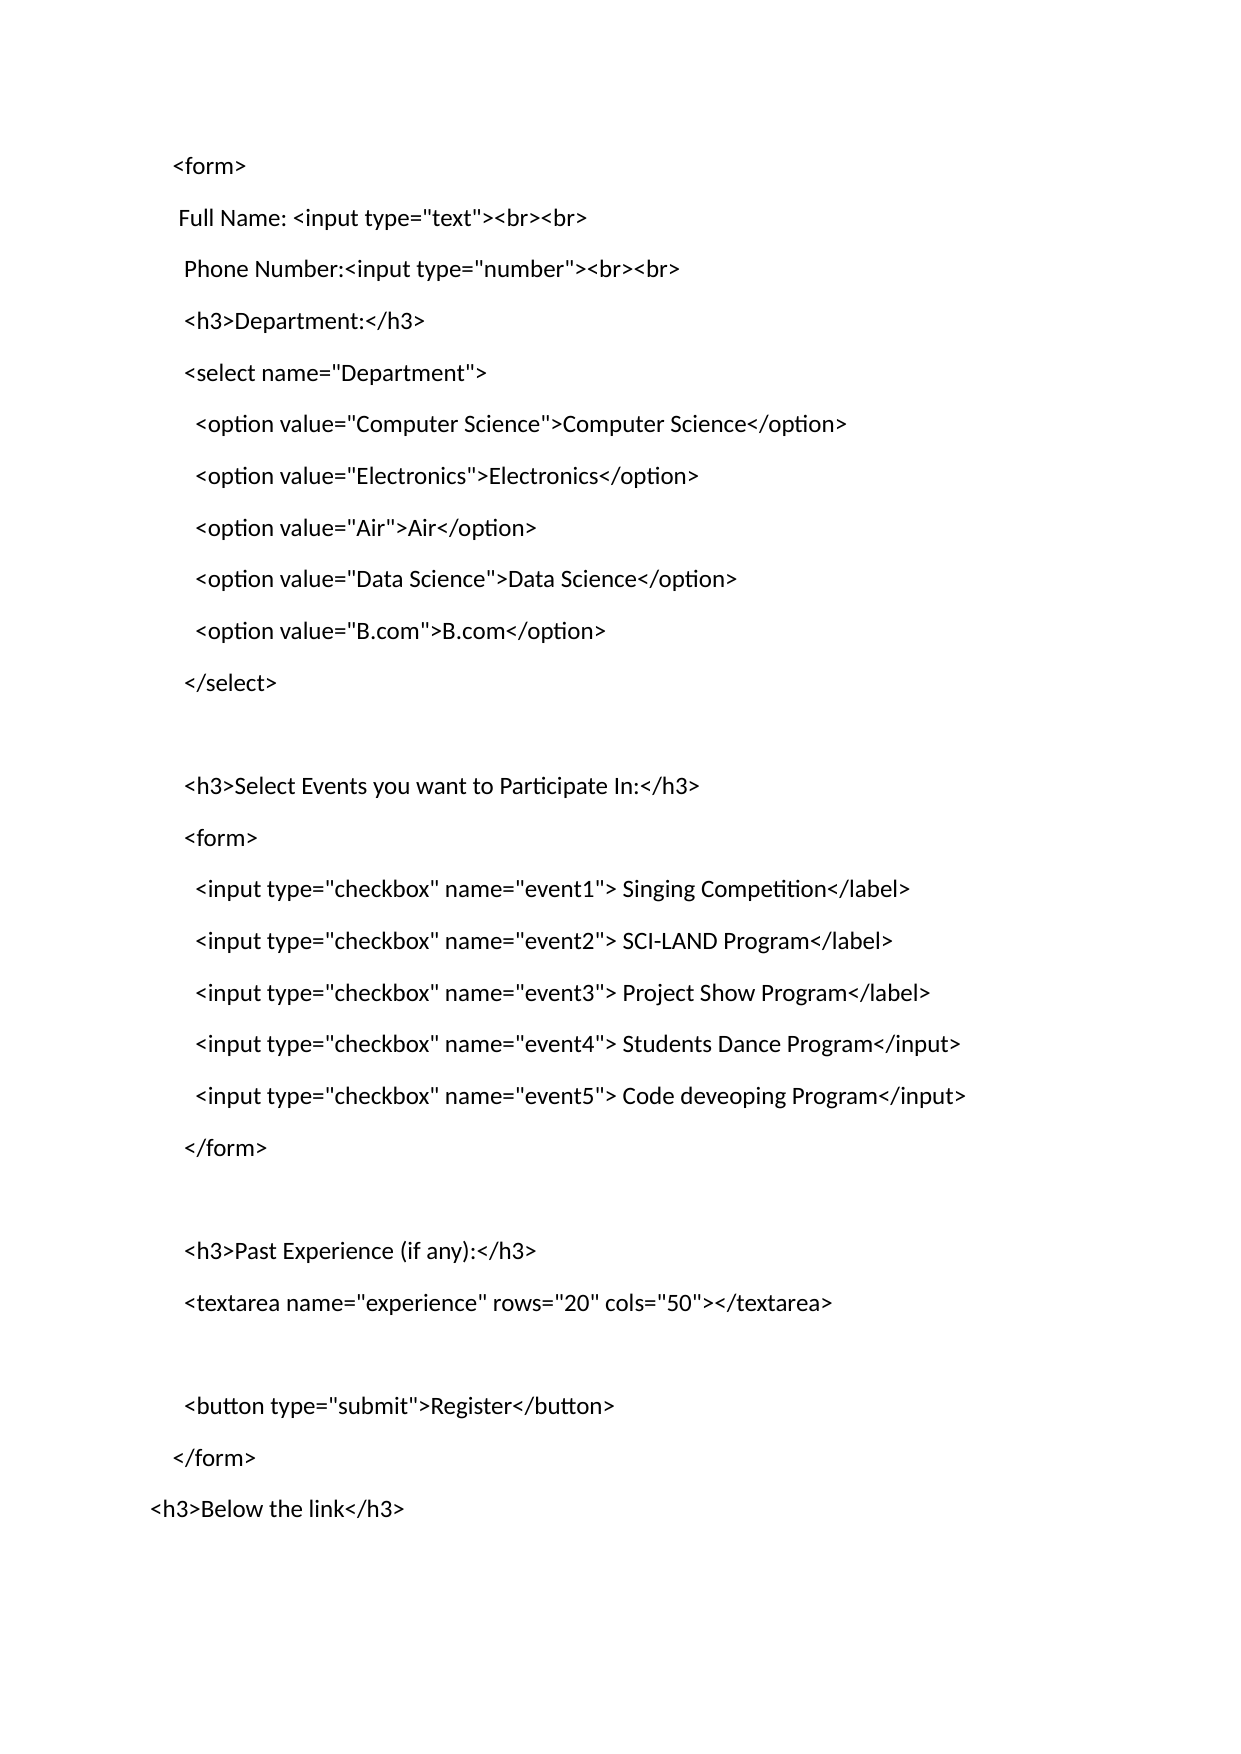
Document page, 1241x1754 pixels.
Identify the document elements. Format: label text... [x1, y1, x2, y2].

text Phone Number:<input type="number"><br><br> [150, 253, 1090, 284]
text <h3>Department:</h3> [150, 305, 1090, 336]
text <input type="checkbox" name="event5"> Code deveoping Program</input> [150, 1080, 1090, 1111]
text <option value="Computer Science">Computer Science</option> [150, 408, 1090, 439]
text <select name="Department"> [150, 357, 1090, 387]
text <button type="submit">Register</button> [150, 1390, 1090, 1421]
text <h3>Select Events you want to Participate In:</h3> [150, 770, 1090, 801]
text <h3>Past Experience (if any):</h3> [150, 1235, 1090, 1266]
text <input type="checkbox" name="event2"> SCI-LAND Program</label> [150, 925, 1090, 956]
text <textarea name="experience" rows="20" cols="50"></textarea> [150, 1287, 1090, 1317]
text <option value="Data Science">Data Science</option> [150, 563, 1090, 594]
text </form> [150, 1132, 1090, 1162]
text <form> [150, 150, 1090, 181]
text <input type="checkbox" name="event4"> Students Dance Program</input> [150, 1028, 1090, 1059]
text </select> [150, 667, 1090, 697]
text <input type="checkbox" name="event1"> Singing Competition</label> [150, 873, 1090, 904]
text <option value="Electronics">Electronics</option> [150, 460, 1090, 491]
text <form> [150, 822, 1090, 852]
text Full Name: <input type="text"><br><br> [150, 202, 1090, 232]
text <option value="B.com">B.com</option> [150, 615, 1090, 646]
text <h3>Below the link</h3> [150, 1493, 1090, 1524]
text <input type="checkbox" name="event3"> Project Show Program</label> [150, 977, 1090, 1007]
text </form> [150, 1442, 1090, 1472]
text <option value="Air">Air</option> [150, 512, 1090, 542]
